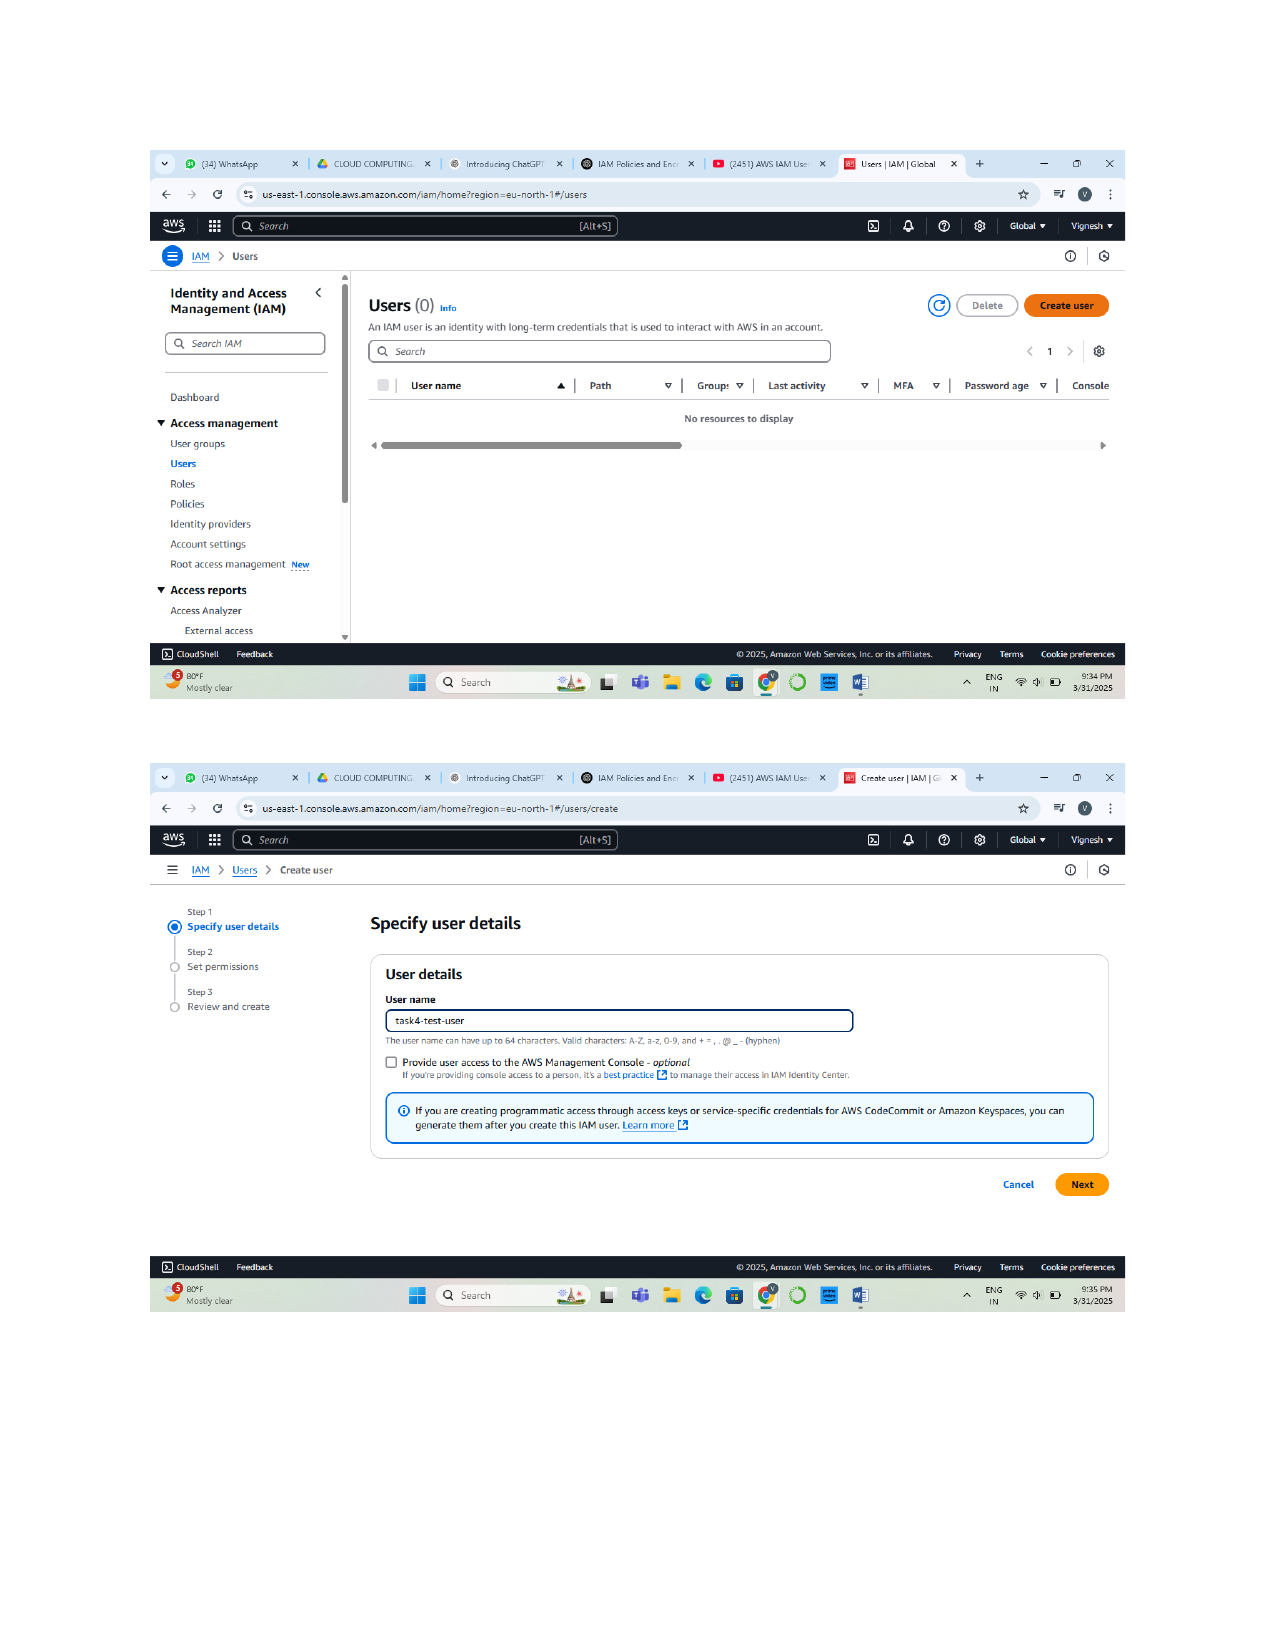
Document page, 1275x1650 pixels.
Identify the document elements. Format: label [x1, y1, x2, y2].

picture [150, 150, 1125, 699]
picture [150, 763, 1125, 1312]
